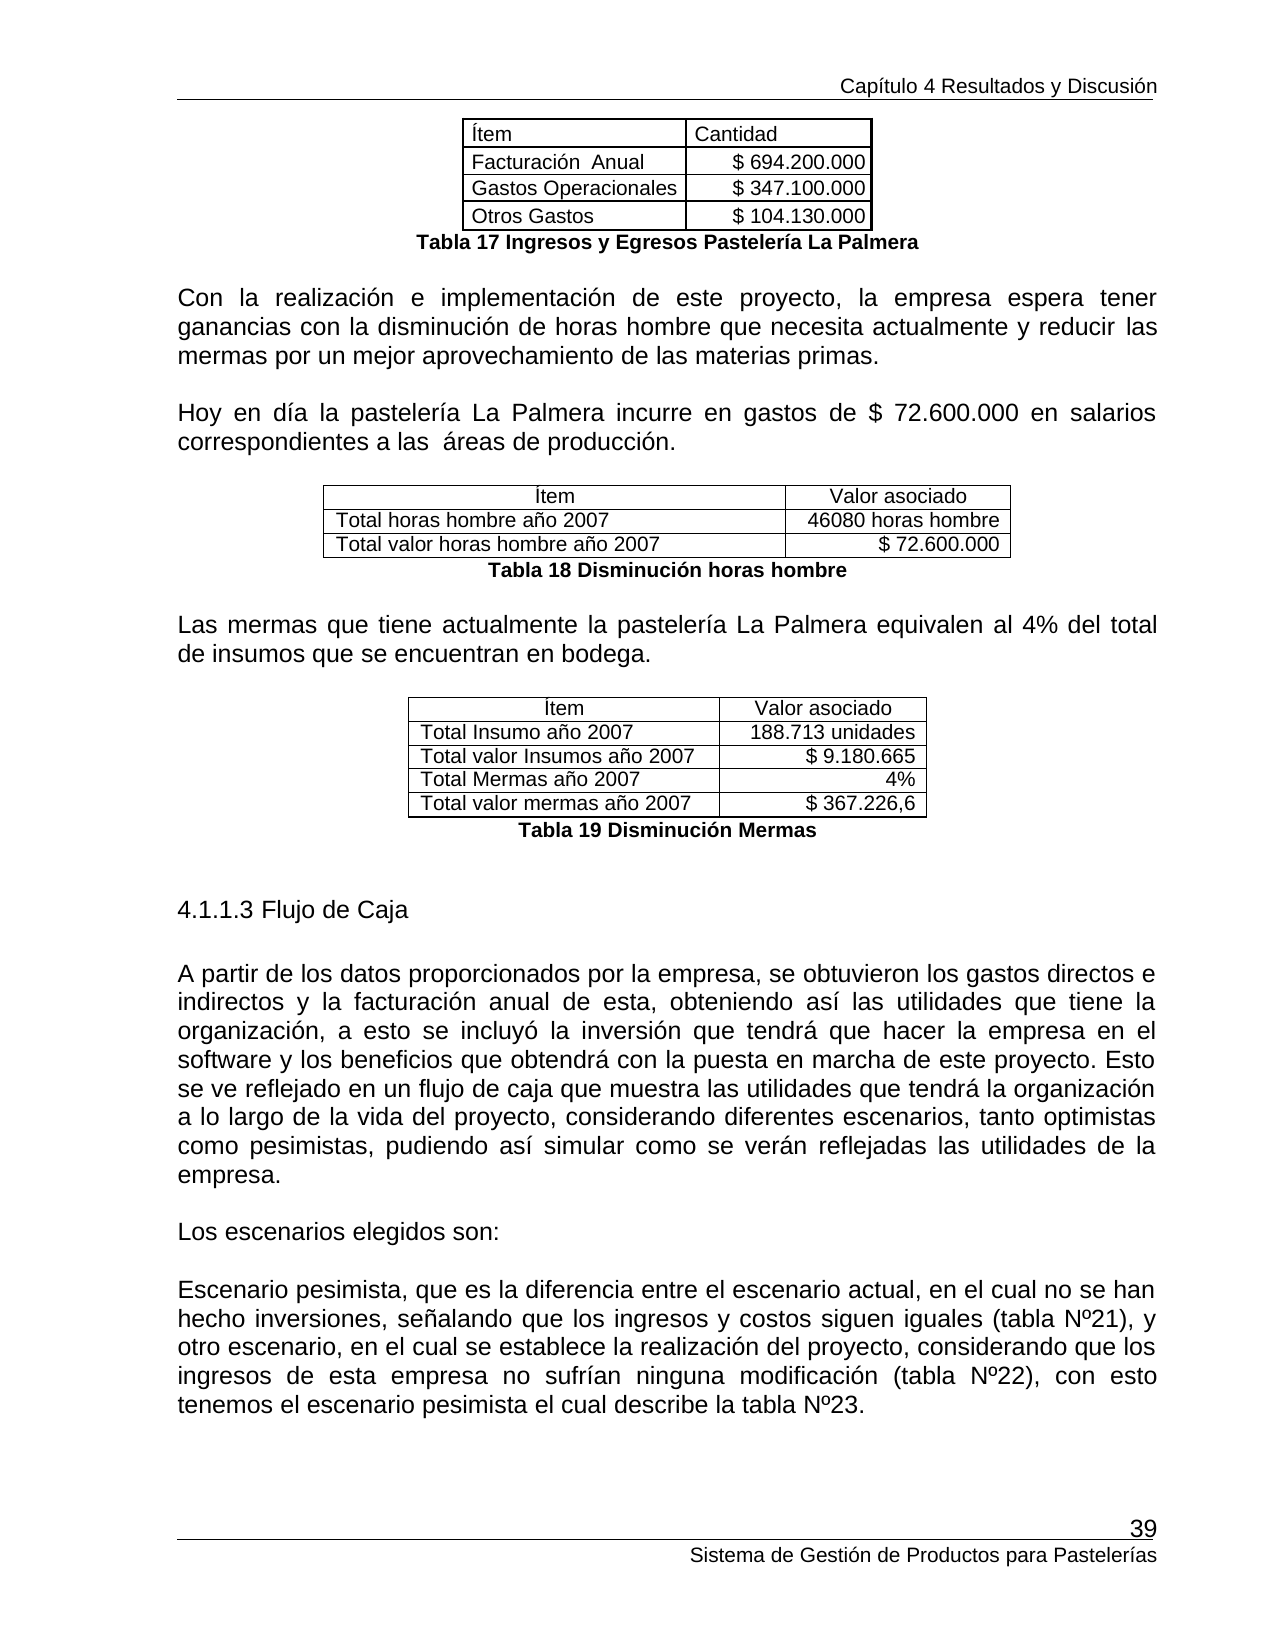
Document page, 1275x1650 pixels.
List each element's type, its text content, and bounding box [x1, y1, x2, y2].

table_cell Otros Gastos [464, 202, 685, 228]
table_header Valor asociado [786, 486, 1010, 509]
text Tabla 19 Disminución Mermas [413, 818, 921, 841]
text Las mermas que tiene actualmente la pastelería La Palmera equivalen al 4% del total de insumos que se encuentran en bodega. [177, 610, 1157, 668]
table_cell Total horas hombre año 2007 [324, 510, 785, 533]
table_cell 46080 horas hombre [786, 510, 1010, 533]
table_cell Facturación Anual [464, 148, 685, 174]
text Con la realización e implementación de este proyecto, la empresa espera tener ganancias con la disminución de horas hombre que necesita actualmente y reducir las mermas por un mejor aprovechamiento de las materias primas. [177, 283, 1158, 370]
text Tabla 18 Disminución horas hombre [413, 558, 921, 582]
table_cell $ 367.226,6 [720, 793, 926, 816]
table_cell $ 9.180.665 [720, 746, 926, 768]
table_cell 188.713 unidades [720, 722, 926, 744]
table_cell Gastos Operacionales [464, 175, 685, 200]
table_header Ítem [464, 120, 685, 146]
text Los escenarios elegidos son: [177, 1217, 1183, 1246]
table_cell Total valor Insumos año 2007 [409, 746, 719, 768]
table_cell $ 104.130.000 [687, 202, 870, 228]
table_header Cantidad [687, 120, 870, 146]
table_cell $ 72.600.000 [786, 534, 1010, 557]
text A partir de los datos proporcionados por la empresa, se obtuvieron los gastos directos e indirectos y la facturación anual de esta, obteniendo así las utilidades que tiene la organización, a esto se incluyó la inversión que tendrá que hacer la empresa en el software y los beneficios que obtendrá con la puesta en marcha de este proyecto. Esto se ve reflejado en un flujo de caja que muestra las utilidades que tendrá la organización a lo largo de la vida del proyecto, considerando diferentes escenarios, tanto optimistas como pesimistas, pudiendo así simular como se verán reflejadas las utilidades de la empresa. [177, 959, 1158, 1189]
table_header Ítem [409, 698, 719, 721]
table_cell $ 694.200.000 [687, 148, 870, 174]
table_header Ítem [324, 486, 785, 509]
list Flujo de Caja [177, 895, 1183, 923]
text Hoy en día la pastelería La Palmera incurre en gastos de $ 72.600.000 en salarios correspondientes a las áreas de producción. [177, 398, 1158, 456]
table_header Valor asociado [720, 698, 926, 721]
table_cell Total Insumo año 2007 [409, 722, 719, 744]
table_cell Total valor horas hombre año 2007 [324, 534, 785, 557]
table_cell Total Mermas año 2007 [409, 769, 719, 792]
table_cell 4% [720, 769, 926, 792]
table_cell Total valor mermas año 2007 [409, 793, 719, 816]
text Tabla 17 Ingresos y Egresos Pastelería La Palmera [413, 231, 921, 254]
table_cell $ 347.100.000 [687, 175, 870, 200]
text Escenario pesimista, que es la diferencia entre el escenario actual, en el cual no se han hecho inversiones, señalando que los ingresos y costos siguen iguales (tabla Nº21), y otro escenario, en el cual se establece la realización del proyecto, considerando que los ingresos de esta empresa no sufrían ninguna modificación (tabla Nº22), con esto tenemos el escenario pesimista el cual describe la tabla Nº23. [177, 1275, 1158, 1419]
